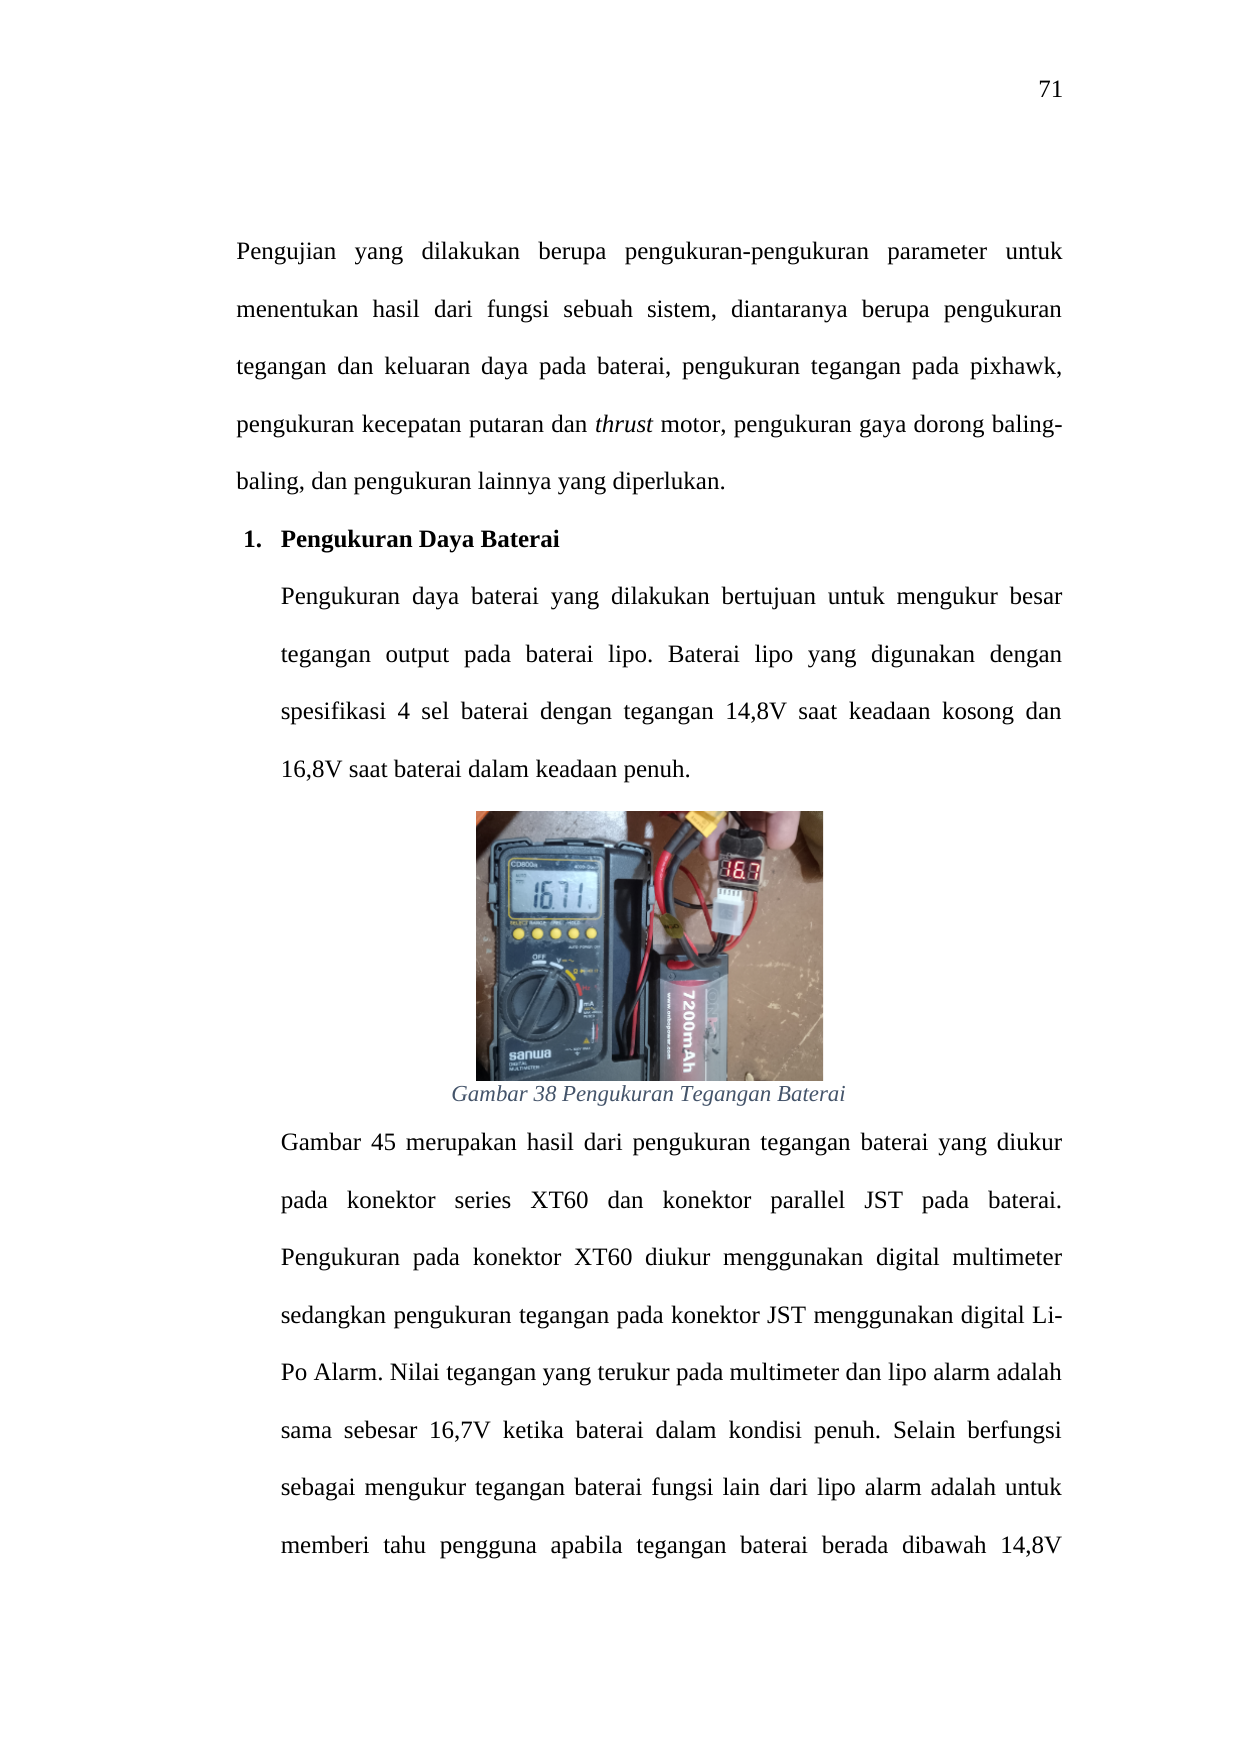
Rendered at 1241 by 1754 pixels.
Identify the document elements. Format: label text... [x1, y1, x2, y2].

list Pengukuran Daya Baterai [243, 524, 1063, 552]
list Pengukuran daya baterai yang dilakukan bertujuan untuk mengukur besar tegangan output pada baterai lipo. Baterai lipo yang digunakan dengan spesifikasi 4 sel baterai dengan tegangan 14,8V saat keadaan kosong dan 16,8V saat baterai dalam keadaan penuh. [281, 581, 1063, 782]
picture [476, 811, 824, 1081]
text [236, 236, 1063, 495]
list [281, 1127, 1063, 1558]
